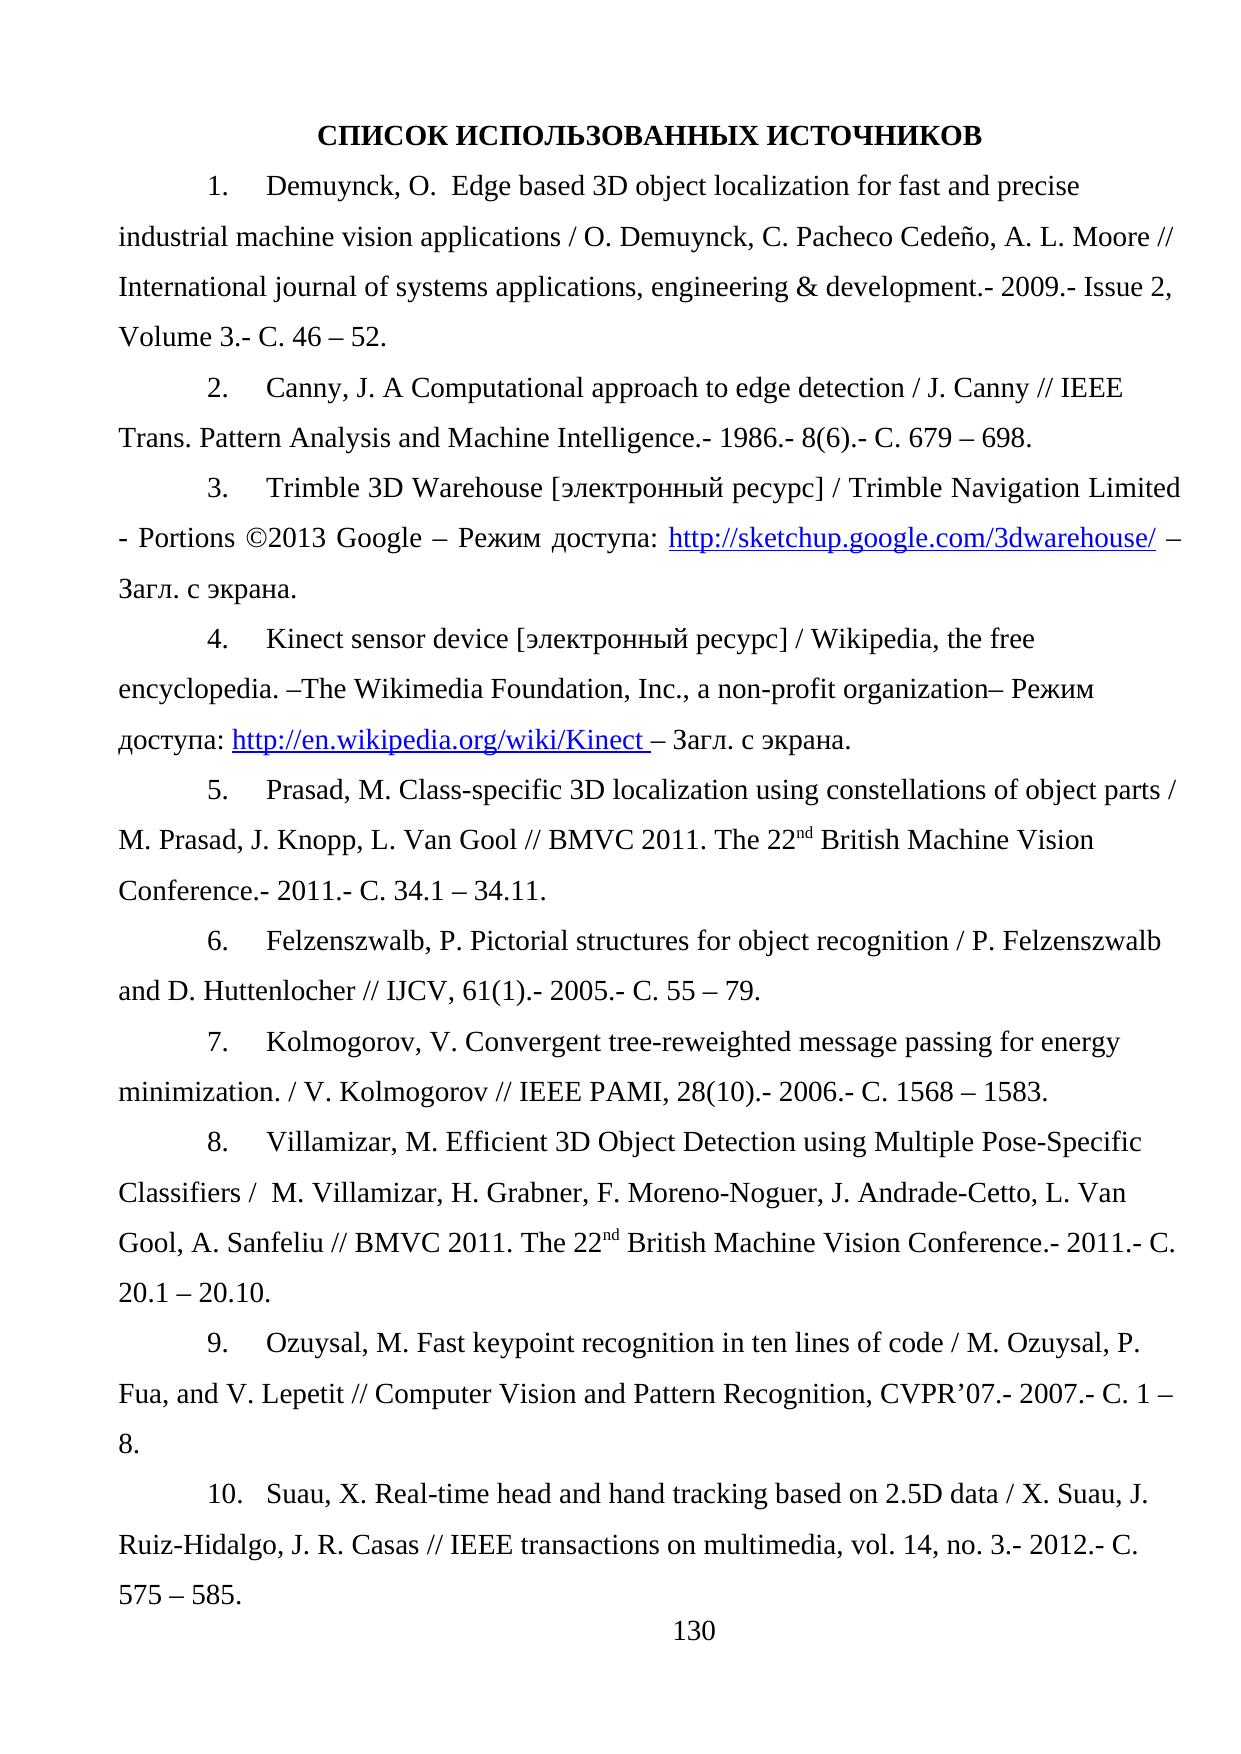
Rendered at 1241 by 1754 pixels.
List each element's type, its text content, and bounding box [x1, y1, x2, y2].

text Список Использованных источников [118, 118, 1181, 152]
text Villamizar, M. Efficient 3D Object Detection using Multiple Pose-Specific Classifiers / M. Villamizar, H. Grabner, F. Moreno-Noguer, J. Andrade-Cetto, L. Van Gool, A. Sanfeliu // BMVC 2011. The 22nd British Machine Vision Conference.- 2011.- С. 20.1 – 20.10. [118, 1124, 1181, 1309]
text Ozuysal, M. Fast keypoint recognition in ten lines of code / M. Ozuysal, P. Fua, and V. Lepetit // Computer Vision and Pattern Recognition, CVPR’07.- 2007.- С. 1 – 8. [118, 1326, 1181, 1460]
text Suau, X. Real-time head and hand tracking based on 2.5D data / X. Suau, J. Ruiz-Hidalgo, J. R. Casas // IEEE transactions on multimedia, vol. 14, no. 3.- 2012.- C. 575 – 585. [118, 1477, 1181, 1611]
text Trimble 3D Warehouse [электронный ресурс] / Trimble Navigation Limited - Portions ©2013 Google – Режим доступа: http://sketchup.google.com/3dwarehouse/ – Загл. с экрана. [118, 470, 1181, 604]
text Prasad, M. Class-specific 3D localization using constellations of object parts / M. Prasad, J. Knopp, L. Van Gool // BMVC 2011. The 22nd British Machine Vision Conference.- 2011.- С. 34.1 – 34.11. [118, 772, 1181, 906]
text Kinect sensor device [электронный ресурс] / Wikipedia, the free encyclopedia. –The Wikimedia Foundation, Inc., a non-profit organization– Режим доступа: http://en.wikipedia.org/wiki/Kinect – Загл. с экрана. [118, 621, 1181, 755]
text Demuynck, O. Edge based 3D object localization for fast and precise industrial machine vision applications / O. Demuynck, C. Pacheco Cedeño, A. L. Moore // International journal of systems applications, engineering & development.- 2009.- Issue 2, Volume 3.- С. 46 – 52. [118, 168, 1181, 353]
text Felzenszwalb, P. Pictorial structures for object recognition / P. Felzenszwalb and D. Huttenlocher // IJCV, 61(1).- 2005.- С. 55 – 79. [118, 923, 1181, 1007]
text Kolmogorov, V. Convergent tree-reweighted message passing for energy minimization. / V. Kolmogorov // IEEE PAMI, 28(10).- 2006.- С. 1568 – 1583. [118, 1024, 1181, 1108]
text Canny, J. A Computational approach to edge detection / J. Canny // IEEE Trans. Pattern Analysis and Machine Intelligence.- 1986.- 8(6).- С. 679 – 698. [118, 370, 1181, 453]
